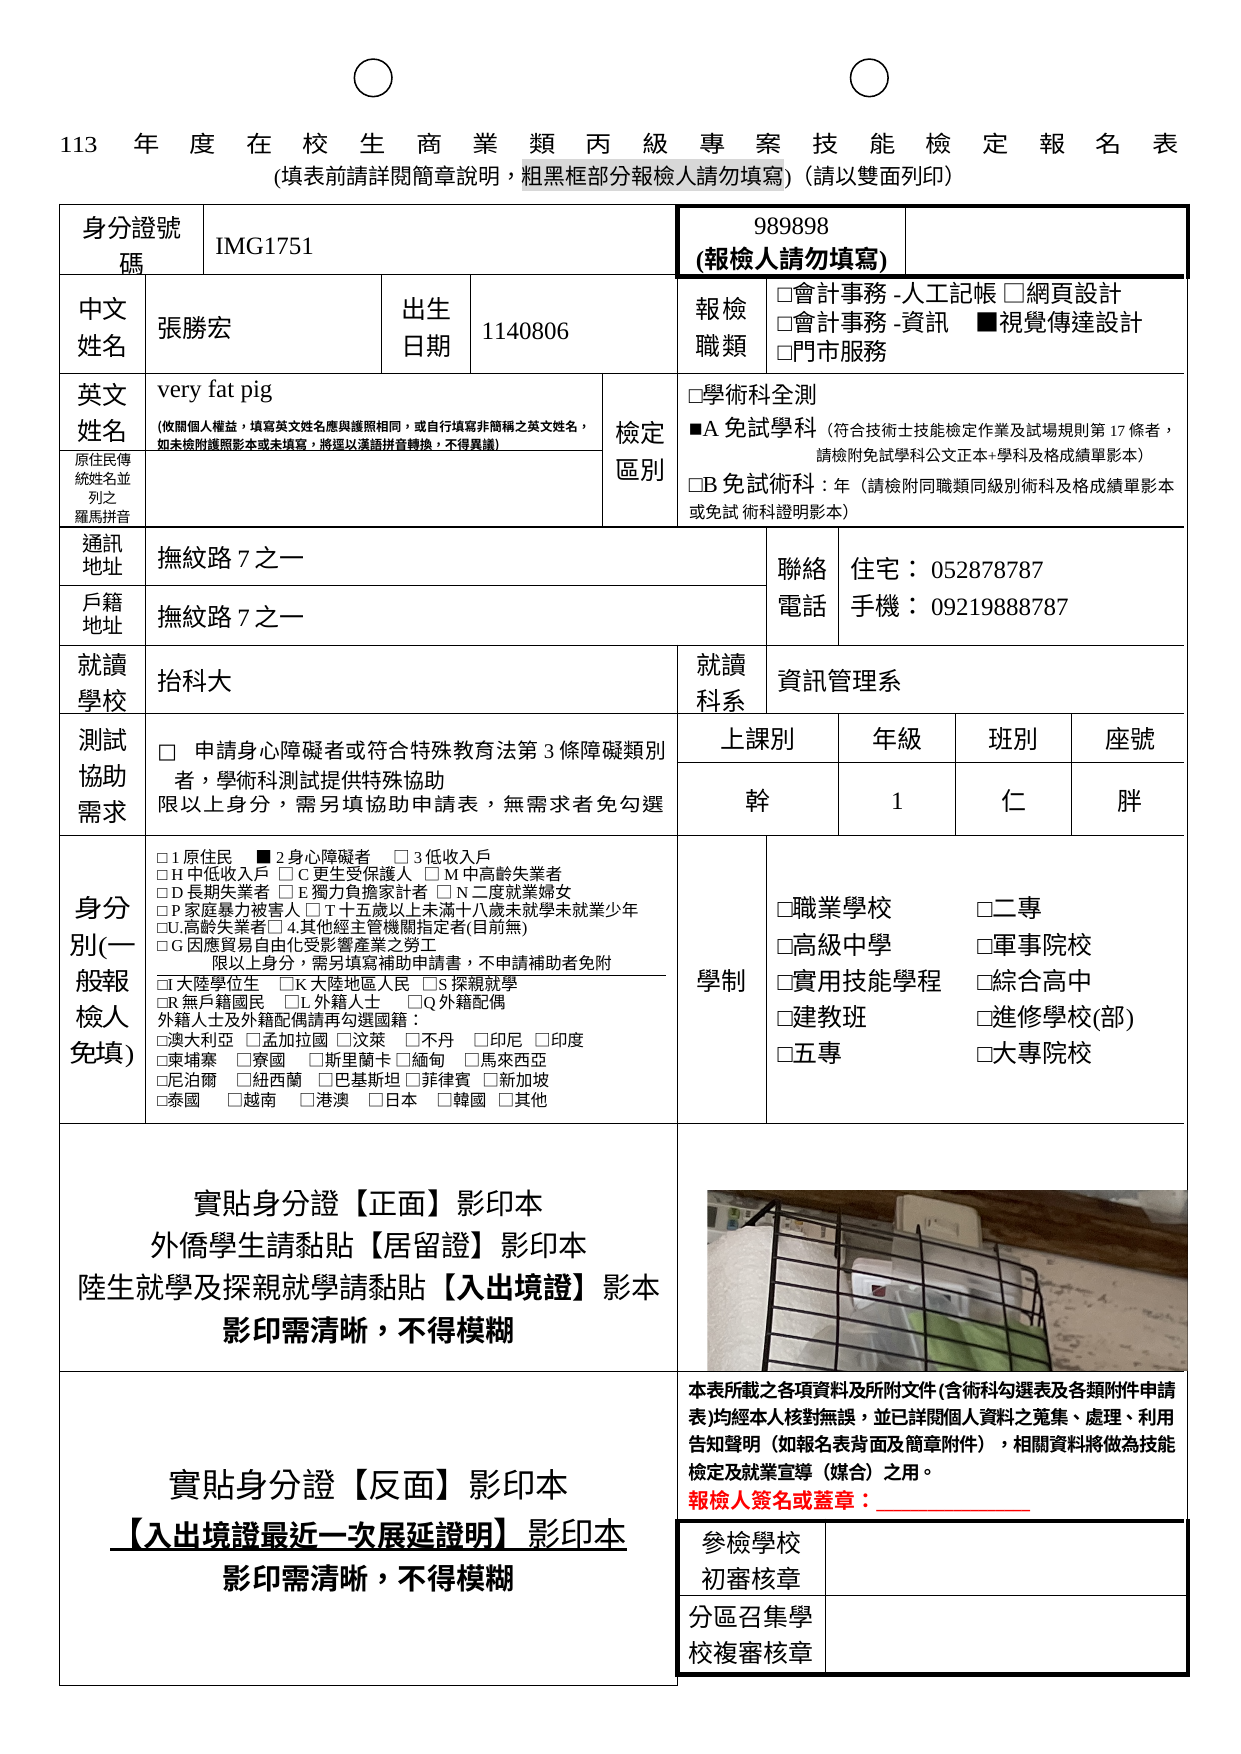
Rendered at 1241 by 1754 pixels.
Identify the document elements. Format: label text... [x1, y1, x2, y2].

table_cell 班別 [956, 714, 1071, 762]
table_cell 胖 [1072, 762, 1187, 835]
table_cell [826, 1596, 1186, 1672]
table_cell 年級 [839, 714, 955, 762]
table_cell 檢定區別 [603, 374, 677, 526]
table_cell 測試協助需求 [60, 714, 145, 835]
table_cell 仁 [956, 763, 1071, 835]
table_cell 原住民傳統姓名並列之 羅馬拼音 [60, 451, 145, 526]
table_cell 學制 [678, 836, 766, 1123]
table_cell 聯絡 電話 [767, 528, 838, 644]
table_cell □學術科全測 ■A免試學科（符合技術士技能檢定作業及試場規則第17條者，請檢附免試學科公文正本+學科及格成績單影本） □B免試術科：年（請檢附同職類同級別術科及格成績單影本或免試 術科證明影本） [678, 373, 1187, 526]
table_cell [146, 451, 602, 526]
table_cell 張勝宏 [146, 275, 381, 373]
table_header [906, 208, 1186, 274]
table_cell 抬科大 [146, 646, 677, 713]
table_cell very fat pig (攸關個人權益，填寫英文姓名應與護照相同，或自行填寫非簡稱之英文姓名，如未檢附護照影本或未填寫，將逕以漢語拼音轉換，不得異議) [146, 374, 602, 449]
table_cell 申請身心障礙者或符合特殊教育法第3條障礙類別者，學術科測試提供特殊協助 限以上身分，需另填協助申請表，無需求者免勾選 [146, 714, 677, 835]
table_cell 英文 姓名 [60, 374, 145, 449]
table_cell 戶籍 地址 [60, 586, 145, 644]
table_cell 參檢學校 初審核章 [680, 1523, 825, 1595]
text (填表前請詳閱簡章說明，粗黑框部分報檢人請勿填寫)（請以雙面列印） [59, 159, 522, 191]
table_cell 上課別 [678, 714, 838, 762]
table_cell 座號 [1072, 713, 1187, 762]
table_cell [678, 1677, 825, 1685]
table_cell 撫紋路7之一 [146, 586, 766, 644]
table_cell [826, 1519, 1186, 1595]
table_cell 1140806 [471, 275, 677, 373]
table_cell 中文姓名 [60, 275, 145, 373]
table_header IMG1751 [204, 205, 675, 274]
table_header 身分證號碼 [60, 205, 203, 274]
table_cell 幹 [678, 763, 838, 835]
table_cell 實貼身分證【正面】影印本 外僑學生請黏貼【居留證】影印本 陸生就學及探親就學請黏貼【入出境證】影本 影印需清晰，不得模糊 [60, 1124, 677, 1371]
table_cell 通訊 地址 [60, 528, 145, 585]
table_cell 撫紋路7之一 [146, 528, 766, 585]
table_cell [678, 1123, 1187, 1371]
table_cell 資訊管理系 [767, 645, 1187, 713]
table_cell 就讀 科系 [678, 646, 766, 713]
table_cell 分區召集學校複審核章 [680, 1596, 825, 1672]
table_cell 1 [839, 763, 955, 835]
table_cell 就讀 學校 [60, 646, 145, 713]
table_cell 實貼身分證【反面】影印本 【入出境證最近一次展延證明】影印本 影印需清晰，不得模糊 [60, 1372, 677, 1685]
text 113年度在校生商業類丙級專案技能檢定報名表 [59, 126, 1181, 159]
table_cell 本表所載之各項資料及所附文件(含術科勾選表及各類附件申請表)均經本人核對無誤，並已詳閱個人資料之蒐集、處理、利用告知聲明（如報名表背面及簡章附件），相關資料將做為技能檢定及就業宣導（媒合）之用。 報檢人簽名或蓋章：__________________ [678, 1371, 1187, 1518]
table_cell □職業學校 □二專 □高級中學 □軍事院校 □實用技能學程 □綜合高中 □建教班 □進修學校(部) □五專 □大專院校 [767, 835, 1187, 1123]
text (填表前請詳閱簡章說明，粗黑框部分報檢人請勿填寫)（請以雙面列印） [784, 159, 1181, 191]
table_cell [825, 1677, 1188, 1685]
table_cell 出生日期 [382, 275, 470, 373]
table_cell 報檢 職類 [678, 279, 766, 373]
table_header 989898 (報檢人請勿填寫) [680, 208, 905, 274]
table_cell □ 1原住民 ■ 2身心障礙者 □ 3低收入戶 □ H中低收入戶 □ C更生受保護人 □ M中高齡失業者 □ D長期失業者 □ E獨力負擔家計者 □ N二度就業婦女 □ P家庭暴力被害人 □ T十五歲以上未滿十八歲未就學未就業少年 □U.高齡失業者□ 4.其他經主管機關指定者(目前無) □ G因應貿易自由化受影響產業之勞工 限以上身分，需另填寫補助申請書，不申請補助者免附 □I大陸學位生 □K大陸地區人民 □S探親就學 □R無戶籍國民 □L外籍人士 □Q外籍配偶 外籍人士及外籍配偶請再勾選國籍： □澳大利亞 □孟加拉國 □汶萊 □不丹 □印尼 □印度 □柬埔寨 □寮國 □斯里蘭卡 □緬甸 □馬來西亞 □尼泊爾 □紐西蘭 □巴基斯坦 □菲律賓 □新加坡 □泰國 □越南 □港澳 □日本 □韓國 □其他 [146, 836, 677, 1123]
table_cell □會計事務 -人工記帳 □網頁設計 □會計事務 -資訊 ■視覺傳達設計 □門市服務 [767, 274, 1187, 373]
table_cell 住宅： 052878787 手機： 09219888787 [839, 526, 1187, 644]
table_cell 身分別(一般報 檢人 免填) [60, 836, 145, 1123]
picture [707, 1190, 1188, 1371]
